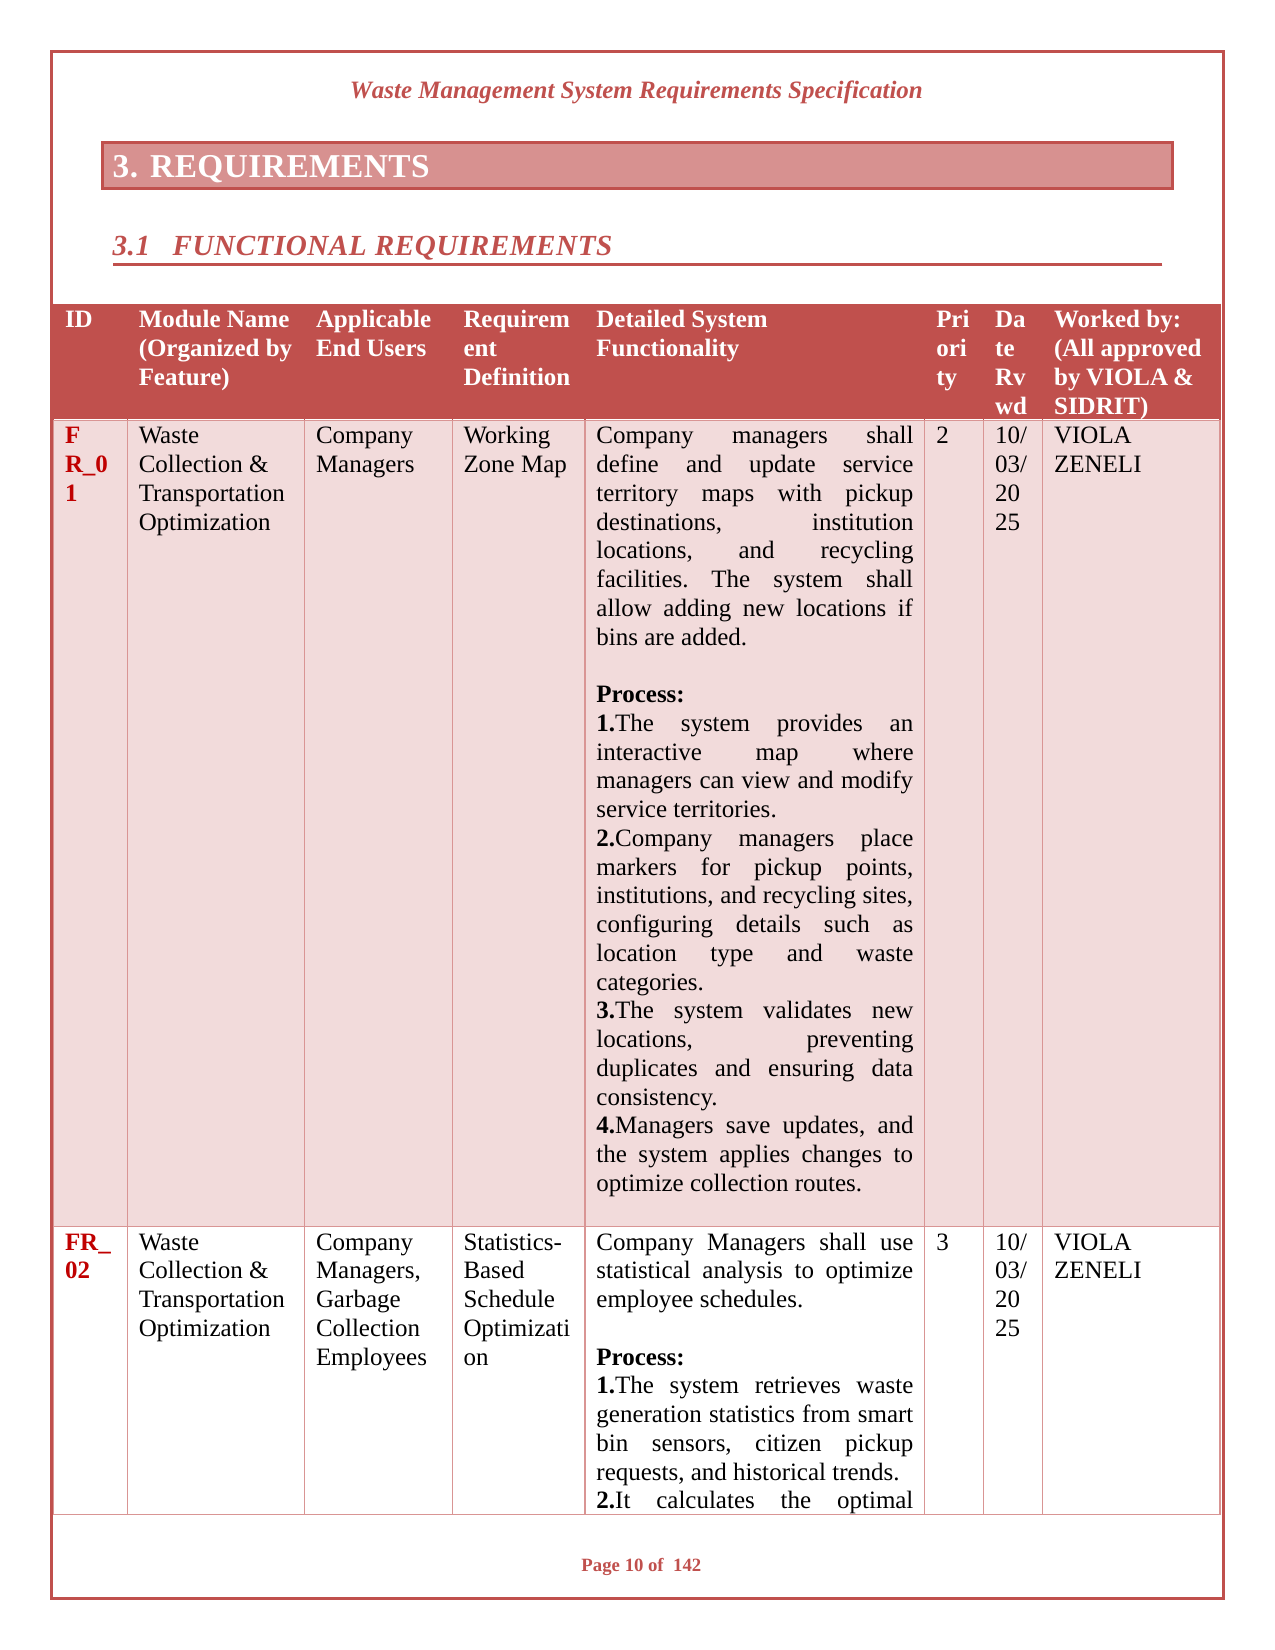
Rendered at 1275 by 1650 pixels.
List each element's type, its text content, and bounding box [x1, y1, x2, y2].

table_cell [453, 1227, 584, 1514]
table_cell 2 [925, 421, 983, 1226]
table_cell FR_02 [54, 1227, 127, 1514]
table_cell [586, 1227, 924, 1514]
table_cell 10/ 03/ 2025 [984, 1227, 1042, 1514]
table_cell VIOLA ZENELI [1043, 421, 1219, 1226]
table_cell 10/ 03/ 2025 [984, 421, 1042, 1226]
table_header Priority [925, 305, 983, 419]
table_header Worked by: (All approved by VIOLA & SIDRIT) [1043, 305, 1219, 419]
table_cell Working Zone Map [453, 421, 584, 1226]
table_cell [128, 1227, 304, 1514]
subtitle FUNCTIONAL REQUIREMENTS [112, 228, 1162, 266]
table_header Detailed System Functionality [586, 305, 924, 419]
table_cell FR_01 [54, 421, 127, 1226]
table_cell 3 [925, 1227, 983, 1514]
table_header Module Name (Organized by Feature) [128, 305, 304, 419]
table_cell Waste Collection & Transportation Optimization [128, 421, 304, 1226]
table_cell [305, 1227, 452, 1514]
table_header Requirement Definition [453, 305, 584, 419]
subtitle REQUIREMENTS [104, 144, 1171, 187]
table_cell Company Managers [305, 421, 452, 1226]
table_header Applicable End Users [305, 305, 452, 419]
table_cell Company managers shall define and update service territory maps with pickup destinations, institution locations, and recycling facilities. The system shall allow adding new locations if bins are added. Process: 1.The system provides an interactive map where managers can view and modify service territories. 2.Company managers place markers for pickup points, institutions, and recycling sites, configuring details such as location type and waste categories. 3.The system validates new locations, preventing duplicates and ensuring data consistency. 4.Managers save updates, and the system applies changes to optimize collection routes. [586, 421, 924, 1226]
table_header Date Rvwd [984, 305, 1042, 419]
table_header ID [54, 305, 127, 419]
table_cell VIOLA ZENELI [1043, 1227, 1219, 1514]
